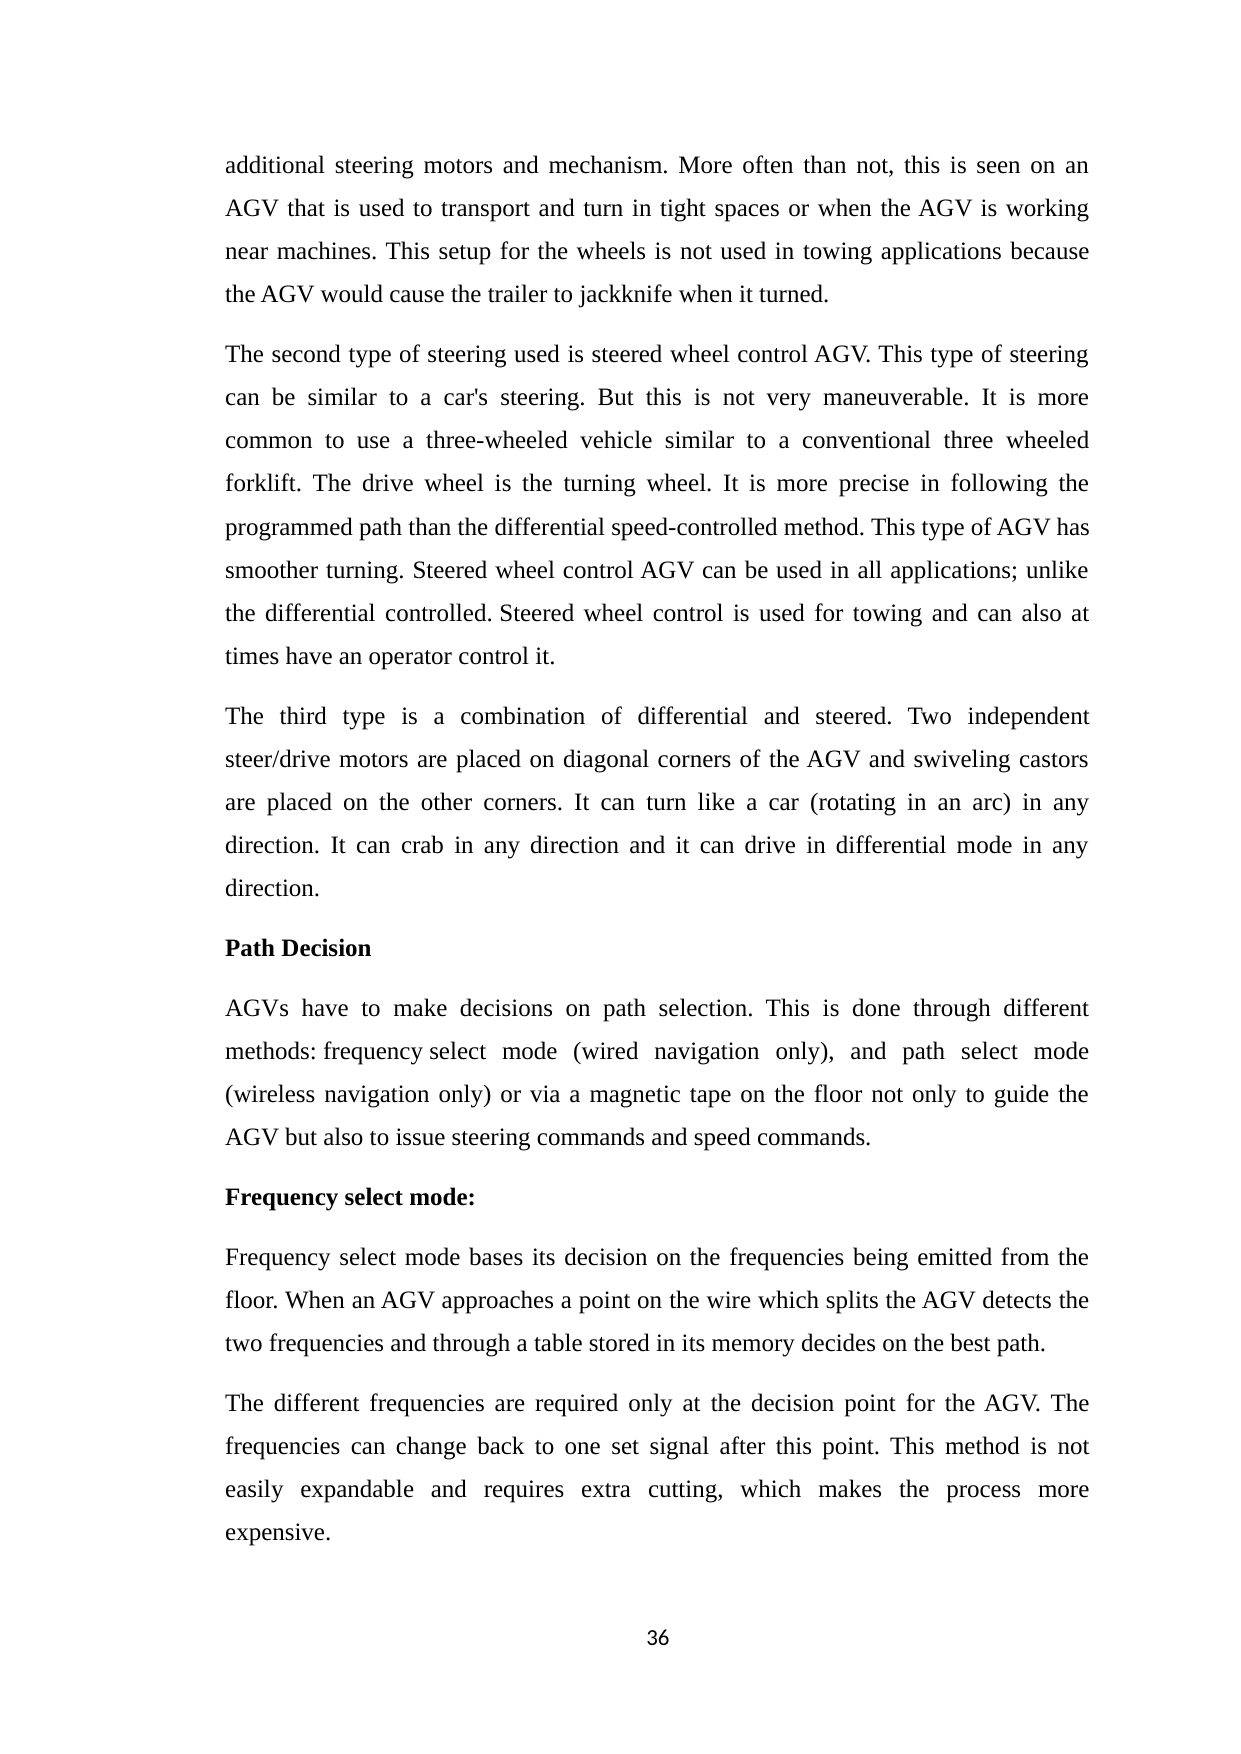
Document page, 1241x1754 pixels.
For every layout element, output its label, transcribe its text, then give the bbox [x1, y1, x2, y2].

text The different frequencies are required only at the decision point for the AGV. The frequencies can change back to one set signal after this point. This method is not easily expandable and requires extra cutting, which makes the process more expensive. [225, 1388, 1090, 1546]
text The second type of steering used is steered wheel control AGV. This type of steering can be similar to a car's steering. But this is not very maneuverable. It is more common to use a three-wheeled vehicle similar to a conventional three wheeled forklift. The drive wheel is the turning wheel. It is more precise in following the programmed path than the differential speed-controlled method. This type of AGV has smoother turning. Steered wheel control AGV can be used in all applications; unlike the differential controlled. Steered wheel control is used for towing and can also at times have an operator control it. [225, 339, 1090, 670]
text Path Decision [225, 933, 1090, 962]
text The third type is a combination of differential and steered. Two independent steer/drive motors are placed on diagonal corners of the AGV and swiveling castors are placed on the other corners. It can turn like a car (rotating in an arc) in any direction. It can crab in any direction and it can drive in differential mode in any direction. [225, 701, 1090, 902]
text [225, 150, 1090, 308]
text Frequency select mode bases its decision on the frequencies being emitted from the floor. When an AGV approaches a point on the wire which splits the AGV detects the two frequencies and through a table stored in its memory decides on the best path. [225, 1242, 1090, 1357]
text AGVs have to make decisions on path selection. This is done through different methods: frequency select mode (wired navigation only), and path select mode (wireless navigation only) or via a magnetic tape on the floor not only to guide the AGV but also to issue steering commands and speed commands. [225, 993, 1090, 1151]
text Frequency select mode: [225, 1182, 1090, 1211]
